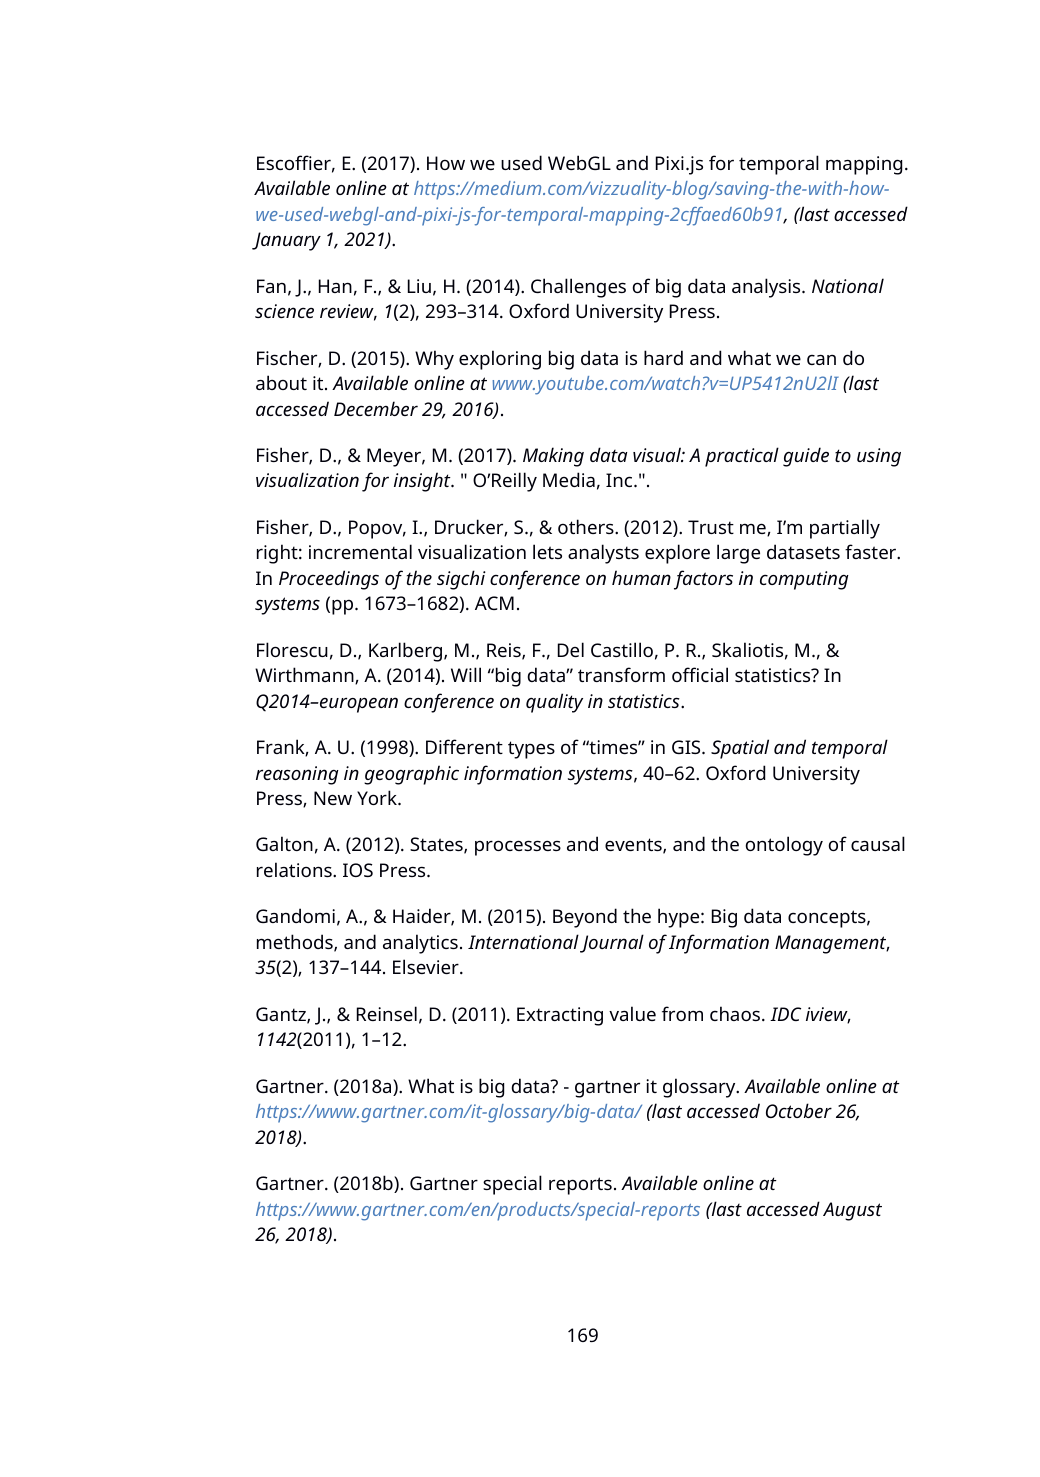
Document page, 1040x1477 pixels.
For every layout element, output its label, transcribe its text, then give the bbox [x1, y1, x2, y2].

text Galton, A. (2012). States, processes and events, and the ontology of causal relations. IOS Press. [255, 832, 910, 883]
text Gartner. (2018b). Gartner special reports. Available online at https://www.gartner.com/en/products/special-reports (last accessed August 26, 2018). [255, 1170, 910, 1247]
text Fisher, D., & Meyer, M. (2017). Making data visual: A practical guide to using visualization for insight. " O’Reilly Media, Inc.". [255, 442, 910, 493]
text Frank, A. U. (1998). Different types of “times” in GIS. Spatial and temporal reasoning in geographic information systems, 40–62. Oxford University Press, New York. [255, 734, 910, 811]
text Fischer, D. (2015). Why exploring big data is hard and what we can do about it. Available online at www.youtube.com/watch?v=UP5412nU2lI (last accessed December 29, 2016). [255, 345, 910, 421]
text Gartner. (2018a). What is big data? - gartner it glossary. Available online at https://www.gartner.com/it-glossary/big-data/ (last accessed October 26, 2018). [255, 1073, 910, 1149]
text Escoffier, E. (2017). How we used WebGL and Pixi.js for temporal mapping. Available online at https://medium.com/vizzuality-blog/saving-the-with-how-we-used-webgl-and-pixi-js-for-temporal-mapping-2cffaed60b91, (last accessed January 1, 2021). [255, 150, 910, 252]
text Florescu, D., Karlberg, M., Reis, F., Del Castillo, P. R., Skaliotis, M., & Wirthmann, A. (2014). Will “big data” transform official statistics? In Q2014–european conference on quality in statistics. [255, 637, 910, 713]
text Fan, J., Han, F., & Liu, H. (2014). Challenges of big data analysis. National science review, 1(2), 293–314. Oxford University Press. [255, 273, 910, 324]
text Gandomi, A., & Haider, M. (2015). Beyond the hype: Big data concepts, methods, and analytics. International Journal of Information Management, 35(2), 137–144. Elsevier. [255, 904, 910, 980]
text Fisher, D., Popov, I., Drucker, S., & others. (2012). Trust me, I’m partially right: incremental visualization lets analysts explore large datasets faster. In Proceedings of the sigchi conference on human factors in computing systems (pp. 1673–1682). ACM. [255, 514, 910, 616]
text Gantz, J., & Reinsel, D. (2011). Extracting value from chaos. IDC iview, 1142(2011), 1–12. [255, 1001, 910, 1052]
